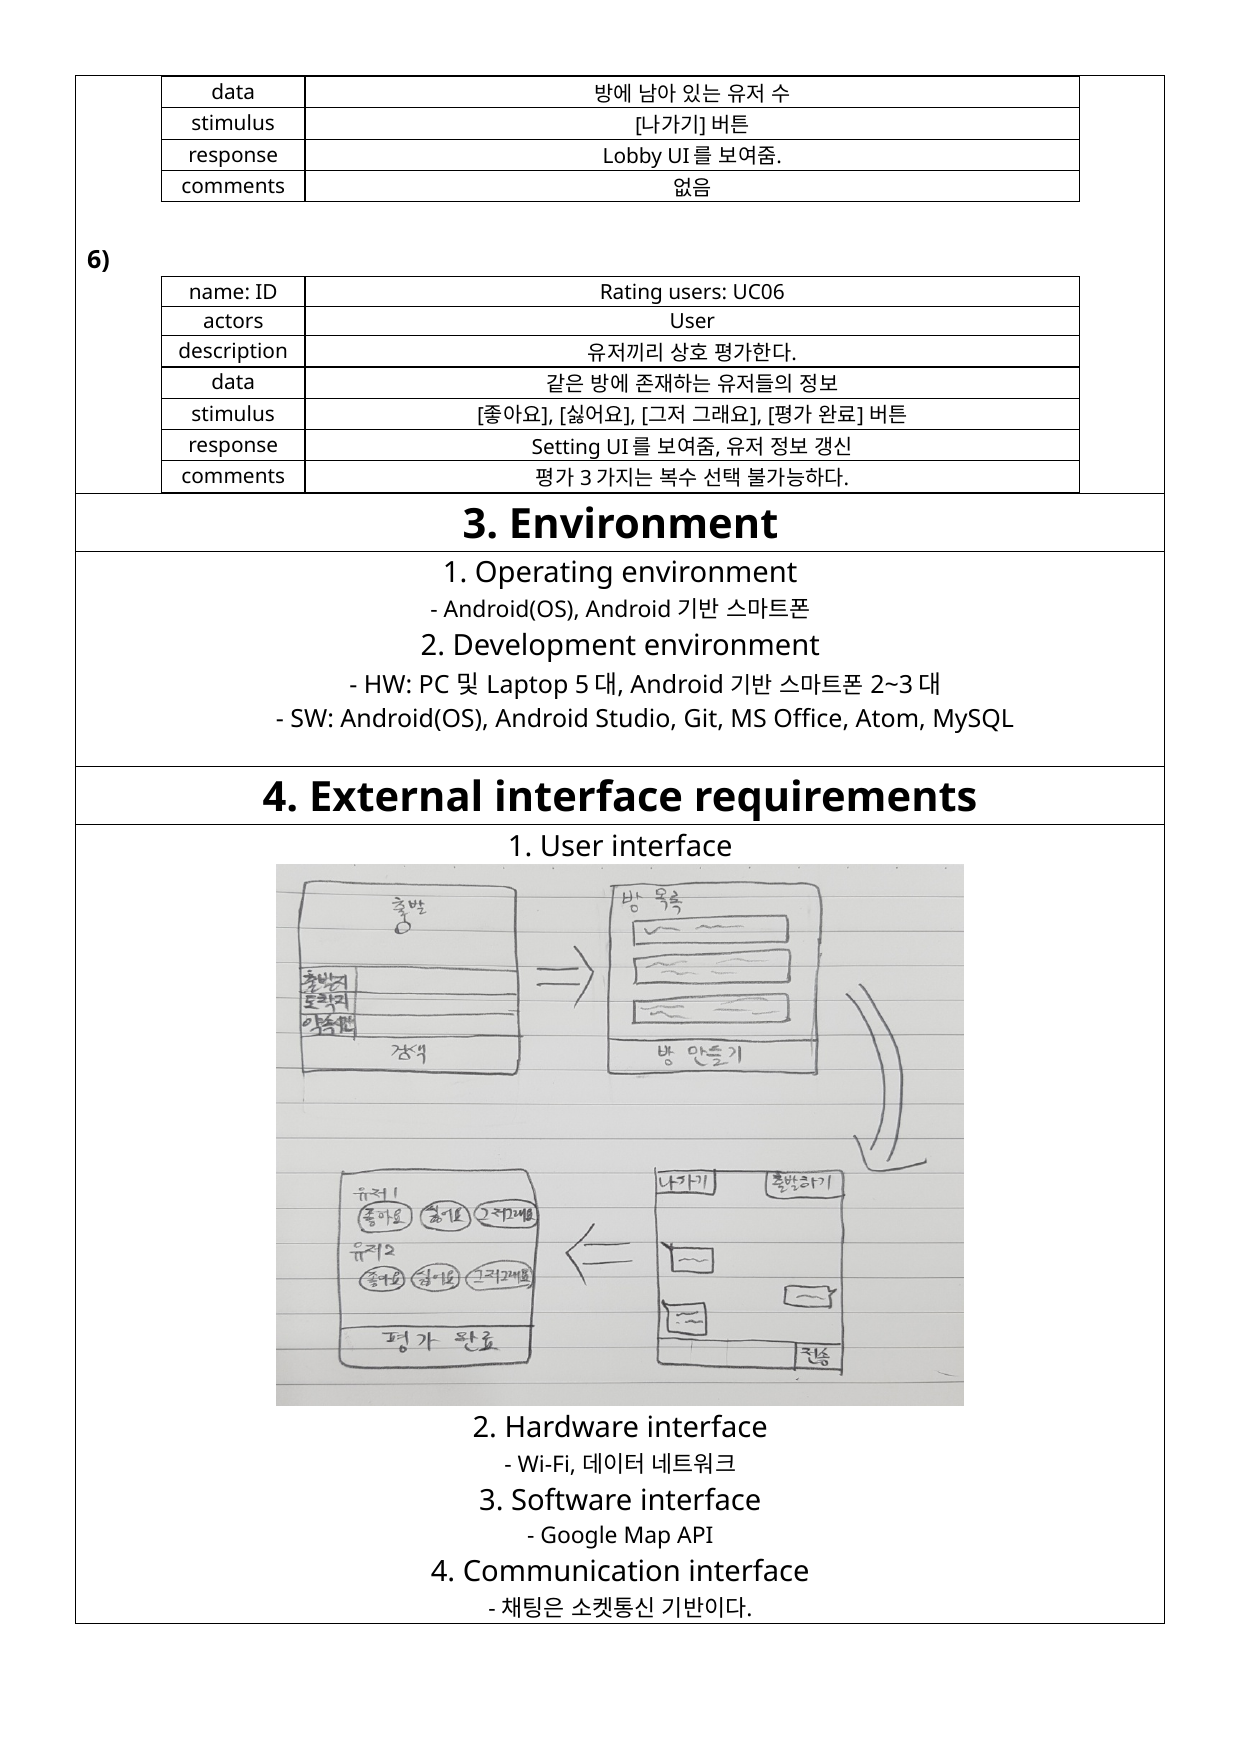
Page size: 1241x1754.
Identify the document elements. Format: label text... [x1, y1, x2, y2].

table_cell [76, 76, 1164, 493]
picture [276, 864, 964, 1406]
table_cell 3. Environment [76, 494, 1164, 551]
table_cell 1. User interface 2. Hardware interface - Wi-Fi, 데이터 네트워크 3. Software interface - Google Map API 4. Communication interface - 채팅은 소켓통신 기반이다. [76, 825, 1164, 1623]
table_cell 4. External interface requirements [76, 767, 1164, 824]
table_cell 1. Operating environment - Android(OS), Android 기반 스마트폰 2. Development environment - HW: PC 및 Laptop 5대, Android 기반 스마트폰 2~3대 - SW: Android(OS), Android Studio, Git, MS Office, Atom, MySQL [76, 552, 1164, 766]
